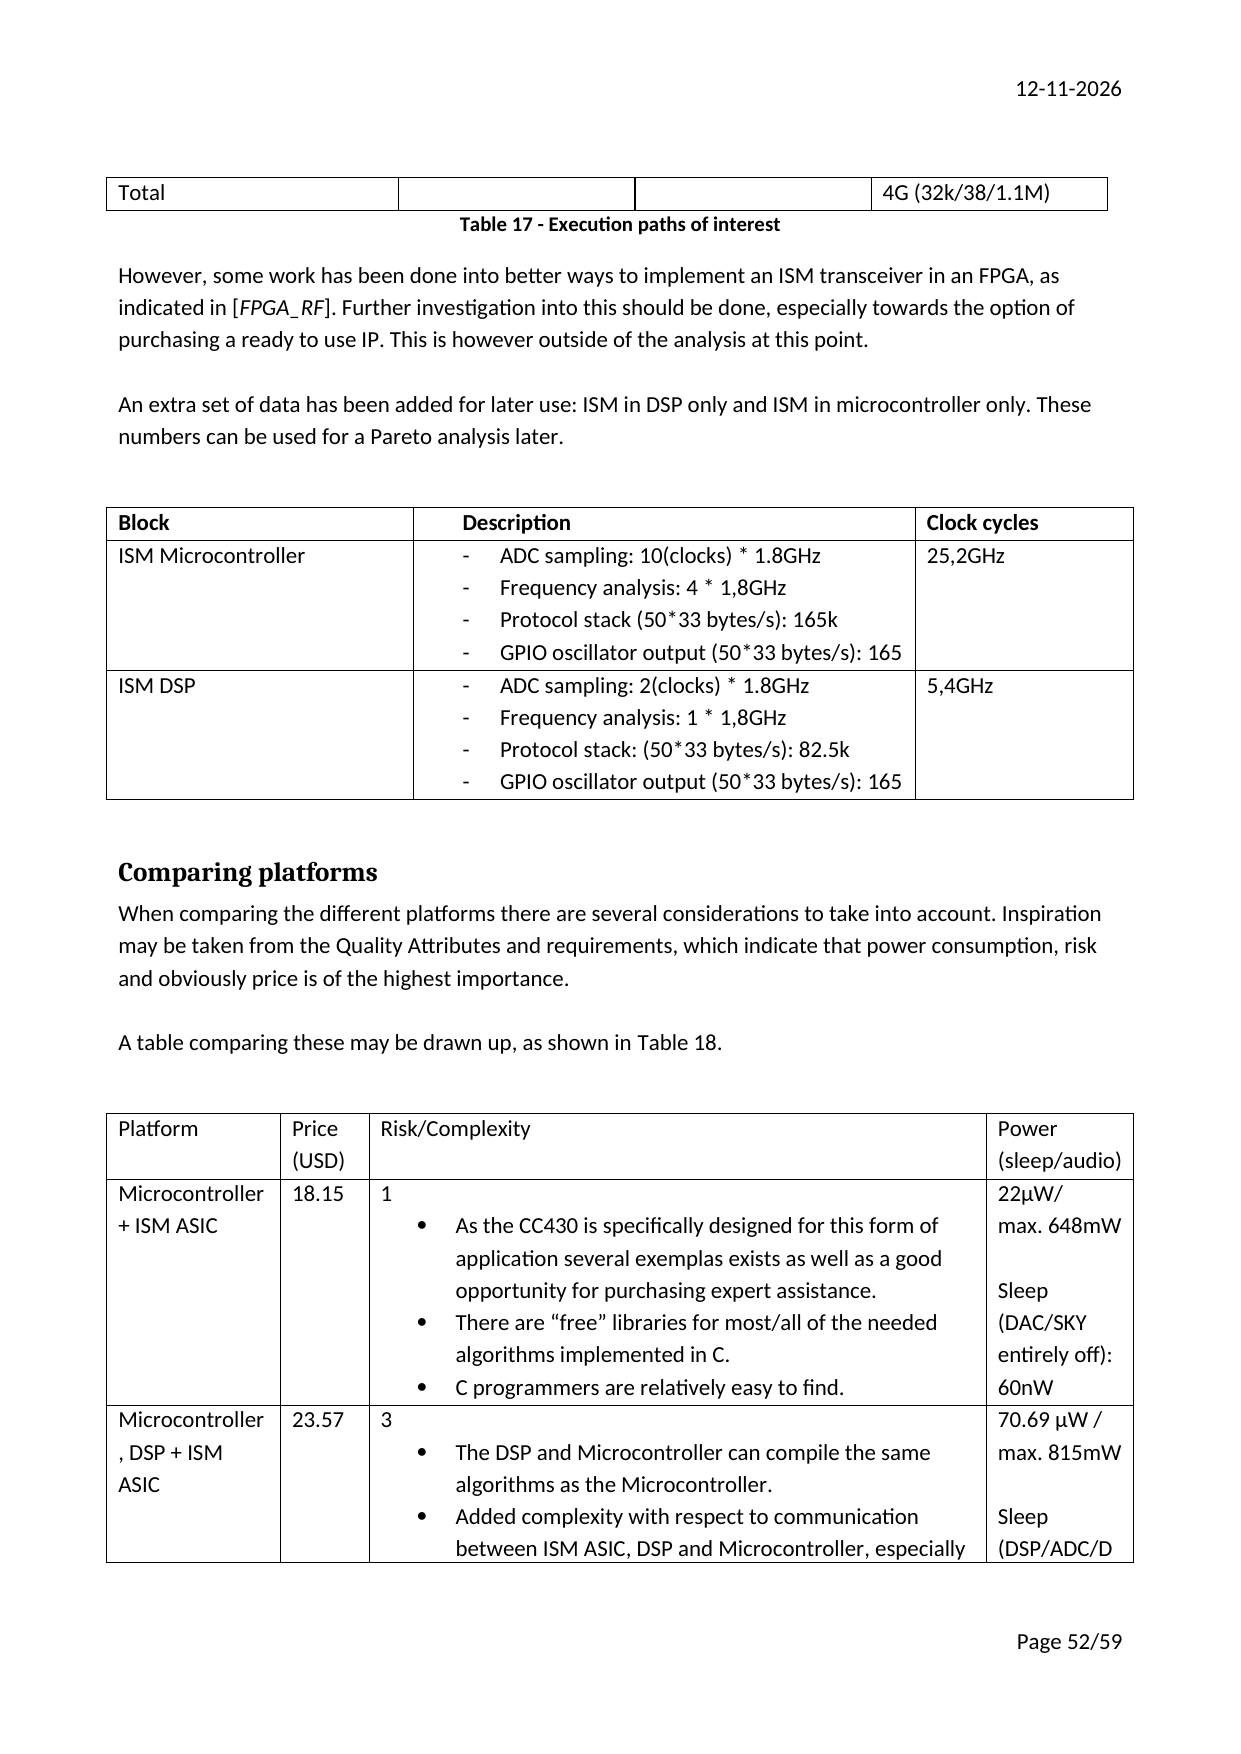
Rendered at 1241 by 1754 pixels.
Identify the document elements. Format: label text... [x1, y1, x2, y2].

table_cell Total [107, 178, 398, 210]
text Table 17 - Execution paths of interest [118, 211, 1122, 237]
table_header Risk/Complexity [370, 1114, 986, 1178]
table_header Price (USD) [281, 1114, 369, 1178]
table_header Description [414, 508, 915, 540]
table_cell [107, 1406, 280, 1562]
table_cell ISM DSP [107, 671, 413, 799]
table_cell 4G (32k/38/1.1M) [872, 178, 1107, 210]
table_cell 5,4GHz [916, 671, 1133, 799]
table_cell 1 As the CC430 is specifically designed for this form of application several exemplas exists as well as a good opportunity for purchasing expert assistance. There are “free” libraries for most/all of the needed algorithms implemented in C. C programmers are relatively easy to find. [370, 1180, 986, 1404]
table_cell ISM Microcontroller [107, 541, 413, 670]
table_cell 18.15 [281, 1180, 369, 1404]
subtitle Comparing platforms [118, 857, 1122, 888]
table_cell ADC sampling: 10(clocks) * 1.8GHz Frequency analysis: 4 * 1,8GHz Protocol stack (50*33 bytes/s): 165k GPIO oscillator output (50*33 bytes/s): 165 [414, 541, 915, 670]
table_header Block [107, 508, 413, 540]
table_header Power (sleep/audio) [987, 1114, 1133, 1178]
table_cell Microcontroller + ISM ASIC [107, 1180, 280, 1404]
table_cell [370, 1406, 986, 1562]
text When comparing the different platforms there are several considerations to take into account. Inspiration may be taken from the Quality Attributes and requirements, which indicate that power consumption, risk and obviously price is of the highest importance. [118, 899, 1122, 992]
table_header Clock cycles [916, 508, 1133, 540]
table_cell [399, 178, 634, 210]
table_cell [636, 178, 871, 210]
table_cell 25,2GHz [916, 541, 1133, 670]
table_cell 22µW/ max. 648mW Sleep (DAC/SKY entirely off): 60nW [987, 1180, 1133, 1404]
table_cell 23.57 [281, 1406, 369, 1562]
table_cell ADC sampling: 2(clocks) * 1.8GHz Frequency analysis: 1 * 1,8GHz Protocol stack: (50*33 bytes/s): 82.5k GPIO oscillator output (50*33 bytes/s): 165 [414, 671, 915, 799]
table_header Platform [107, 1114, 280, 1178]
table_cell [987, 1406, 1133, 1562]
text A table comparing these may be drawn up, as shown in Table 18. [118, 1028, 1122, 1056]
text However, some work has been done into better ways to implement an ISM transceiver in an FPGA, as indicated in [FPGA_RF]. Further investigation into this should be done, especially towards the option of purchasing a ready to use IP. This is however outside of the analysis at this point. [118, 261, 1122, 353]
text An extra set of data has been added for later use: ISM in DSP only and ISM in microcontroller only. These numbers can be used for a Pareto analysis later. [118, 390, 1122, 450]
